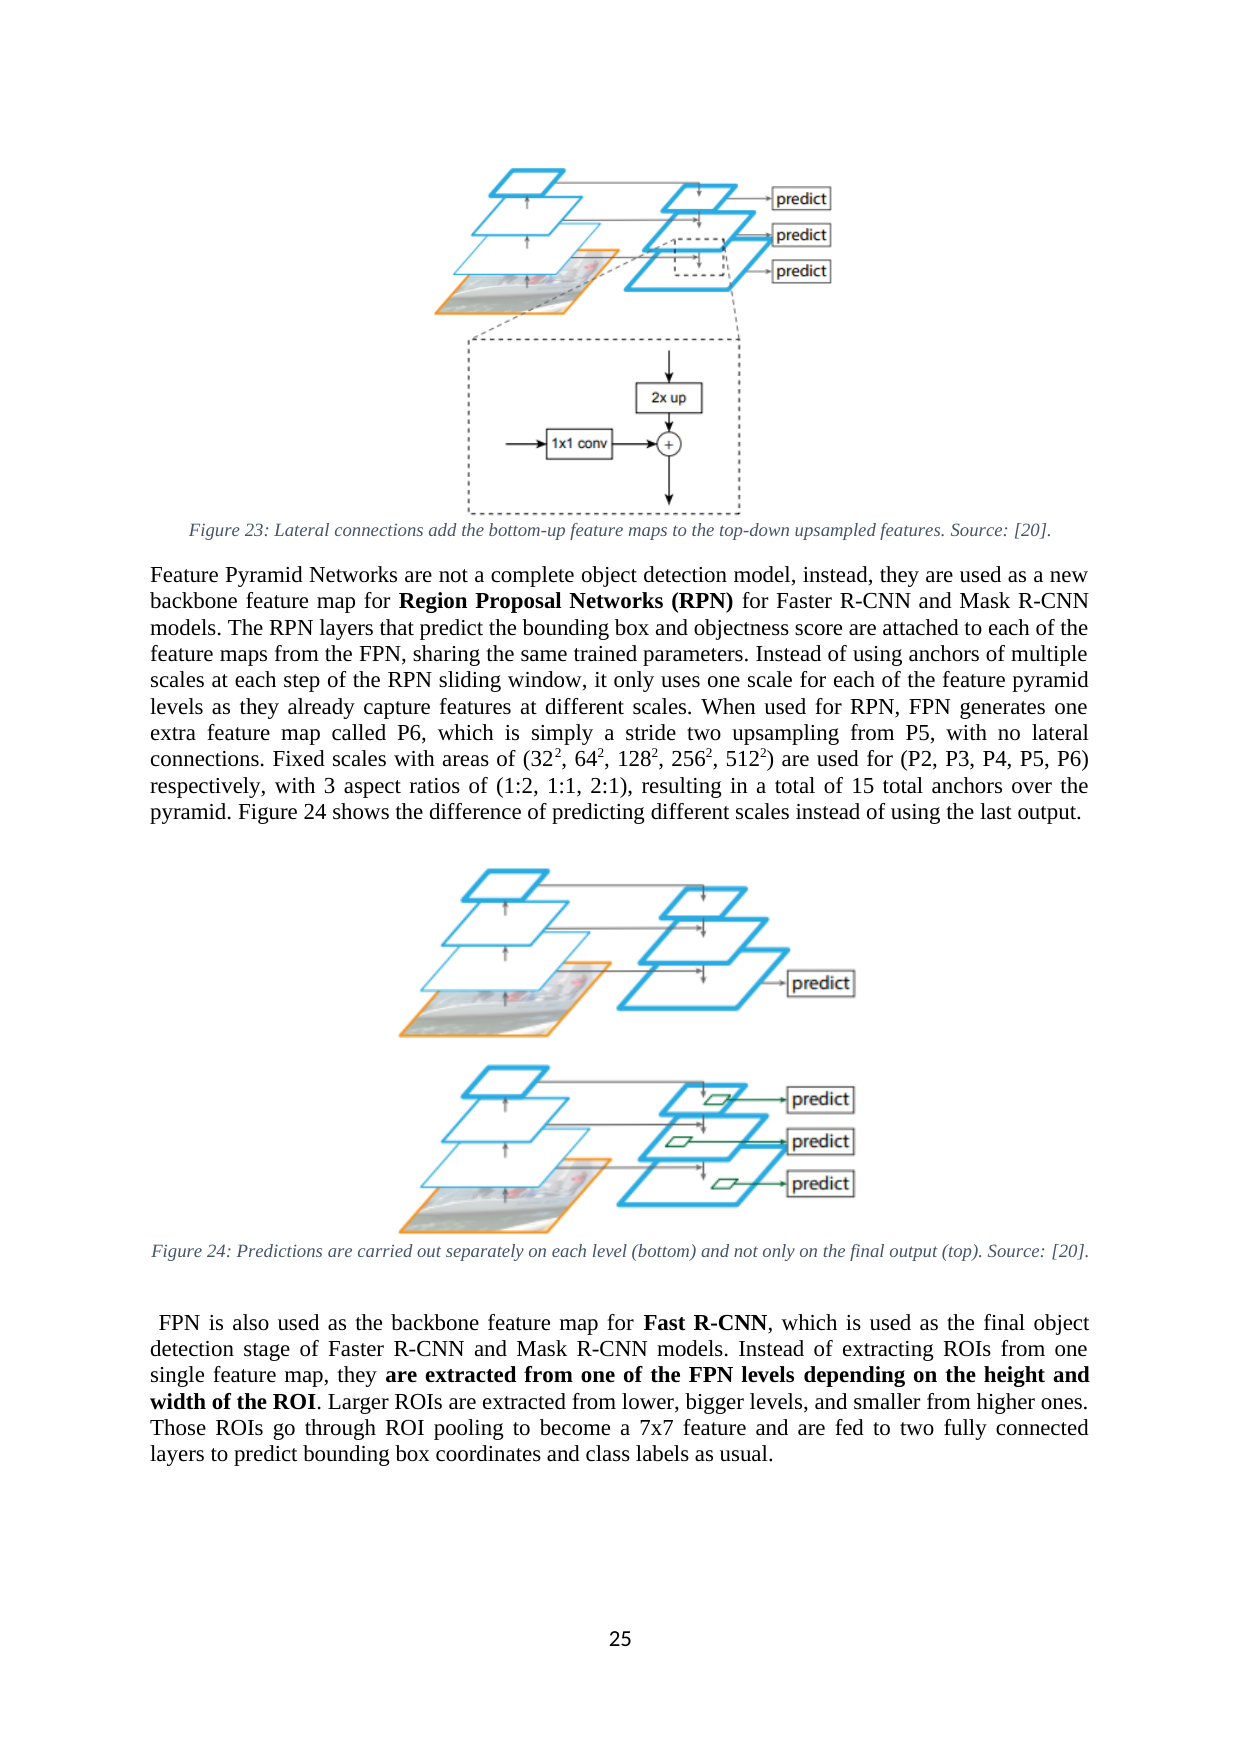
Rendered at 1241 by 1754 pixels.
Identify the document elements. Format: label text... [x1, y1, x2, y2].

text Feature Pyramid Networks are not a complete object detection model, instead, they are used as a new backbone feature map for Region Proposal Networks (RPN) for Faster R-CNN and Mask R-CNN models. The RPN layers that predict the bounding box and objectness score are attached to each of the feature maps from the FPN, sharing the same trained parameters. Instead of using anchors of multiple scales at each step of the RPN sliding window, it only uses one scale for each of the feature pyramid levels as they already capture features at different scales. When used for RPN, FPN generates one extra feature map called P6, which is simply a stride two upsampling from P5, with no lateral connections. Fixed scales with areas of (322, 642, 1282, 2562, 5122) are used for (P2, P3, P4, P5, P6) respectively, with 3 aspect ratios of (1:2, 1:1, 2:1), resulting in a total of 15 total anchors over the pyramid. Figure 24 shows the difference of predicting different scales instead of using the last output. [150, 561, 1090, 824]
text Figure 24: Predictions are carried out separately on each level (bottom) and not only on the final output (top). Source: [20]. [150, 1240, 1090, 1262]
picture [387, 150, 853, 519]
text Figure 23: Lateral connections add the bottom-up feature maps to the top-down upsampled features. Source: [20]. [150, 519, 1090, 540]
text FPN is also used as the backbone feature map for Fast R-CNN, which is used as the final object detection stage of Faster R-CNN and Mask R-CNN models. Instead of extracting ROIs from one single feature map, they are extracted from one of the FPN levels depending on the height and width of the ROI. Larger ROIs are extracted from lower, bigger levels, and smaller from higher ones. Those ROIs go through ROI pooling to become a 7x7 feature and are fed to two fully connected layers to predict bounding box coordinates and class labels as usual. [150, 1309, 1090, 1467]
picture [362, 851, 878, 1240]
